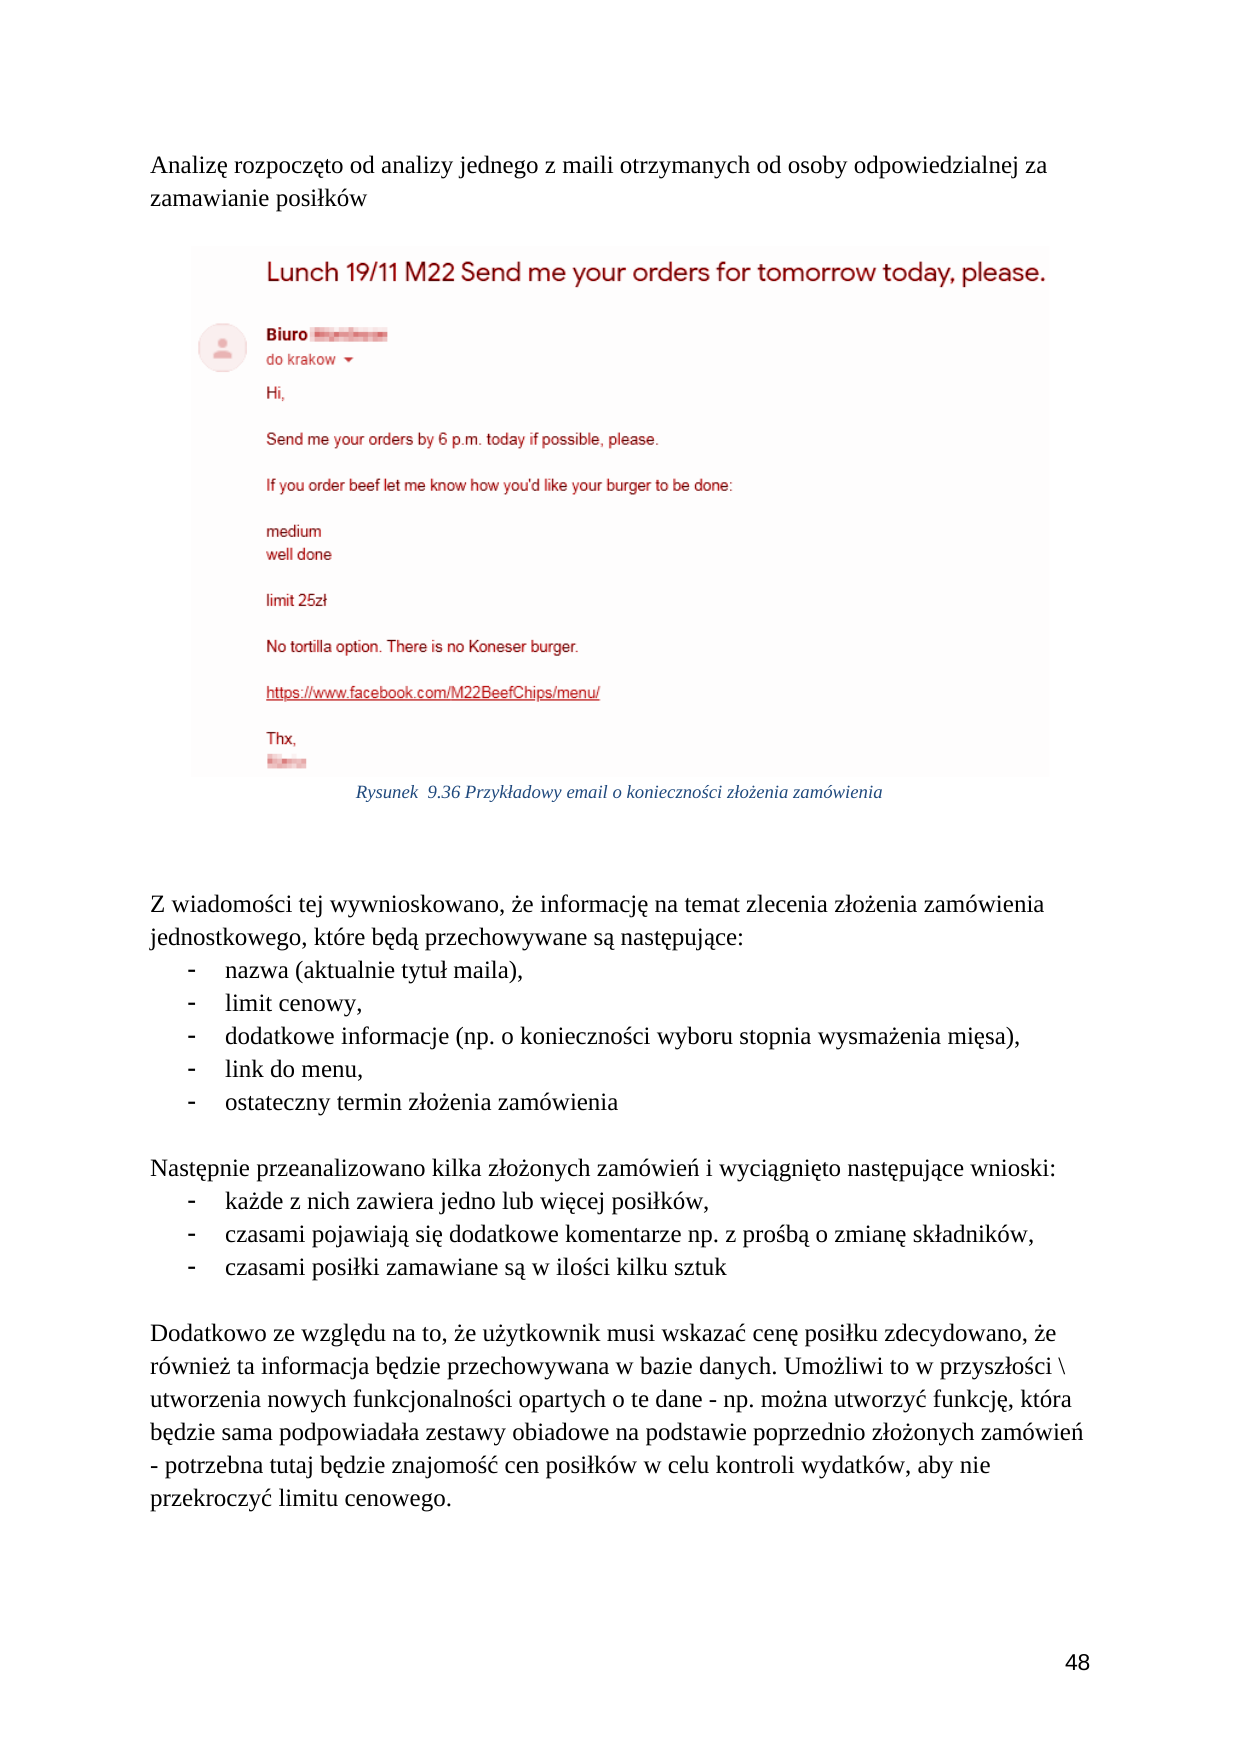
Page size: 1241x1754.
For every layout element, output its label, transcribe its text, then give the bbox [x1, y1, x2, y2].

list każde z nich zawiera jedno lub więcej posiłków, [187, 1186, 1090, 1215]
list dodatkowe informacje (np. o konieczności wyboru stopnia wysmażenia mięsa), [187, 1021, 1090, 1050]
picture [191, 246, 1050, 777]
list czasami posiłki zamawiane są w ilości kilku sztuk [187, 1252, 1090, 1281]
text Następnie przeanalizowano kilka złożonych zamówień i wyciągnięto następujące wnioski: [150, 1153, 1090, 1182]
list nazwa (aktualnie tytuł maila), [187, 955, 1090, 984]
list czasami pojawiają się dodatkowe komentarze np. z prośbą o zmianę składników, [187, 1219, 1090, 1248]
list link do menu, [187, 1054, 1090, 1083]
list limit cenowy, [187, 988, 1090, 1017]
text Dodatkowo ze względu na to, że użytkownik musi wskazać cenę posiłku zdecydowano, że również ta informacja będzie przechowywana w bazie danych. Umożliwi to w przyszłości \ utworzenia nowych funkcjonalności opartych o te dane - np. można utworzyć funkcję, która będzie sama podpowiadała zestawy obiadowe na podstawie poprzednio złożonych zamówień - potrzebna tutaj będzie znajomość cen posiłków w celu kontroli wydatków, aby nie przekroczyć limitu cenowego. [150, 1318, 1090, 1512]
list ostateczny termin złożenia zamówienia [187, 1087, 1090, 1116]
text Z wiadomości tej wywnioskowano, że informację na temat zlecenia złożenia zamówienia jednostkowego, które będą przechowywane są następujące: [150, 889, 1090, 951]
text Analizę rozpoczęto od analizy jednego z maili otrzymanych od osoby odpowiedzialnej za zamawianie posiłków [150, 150, 1090, 212]
